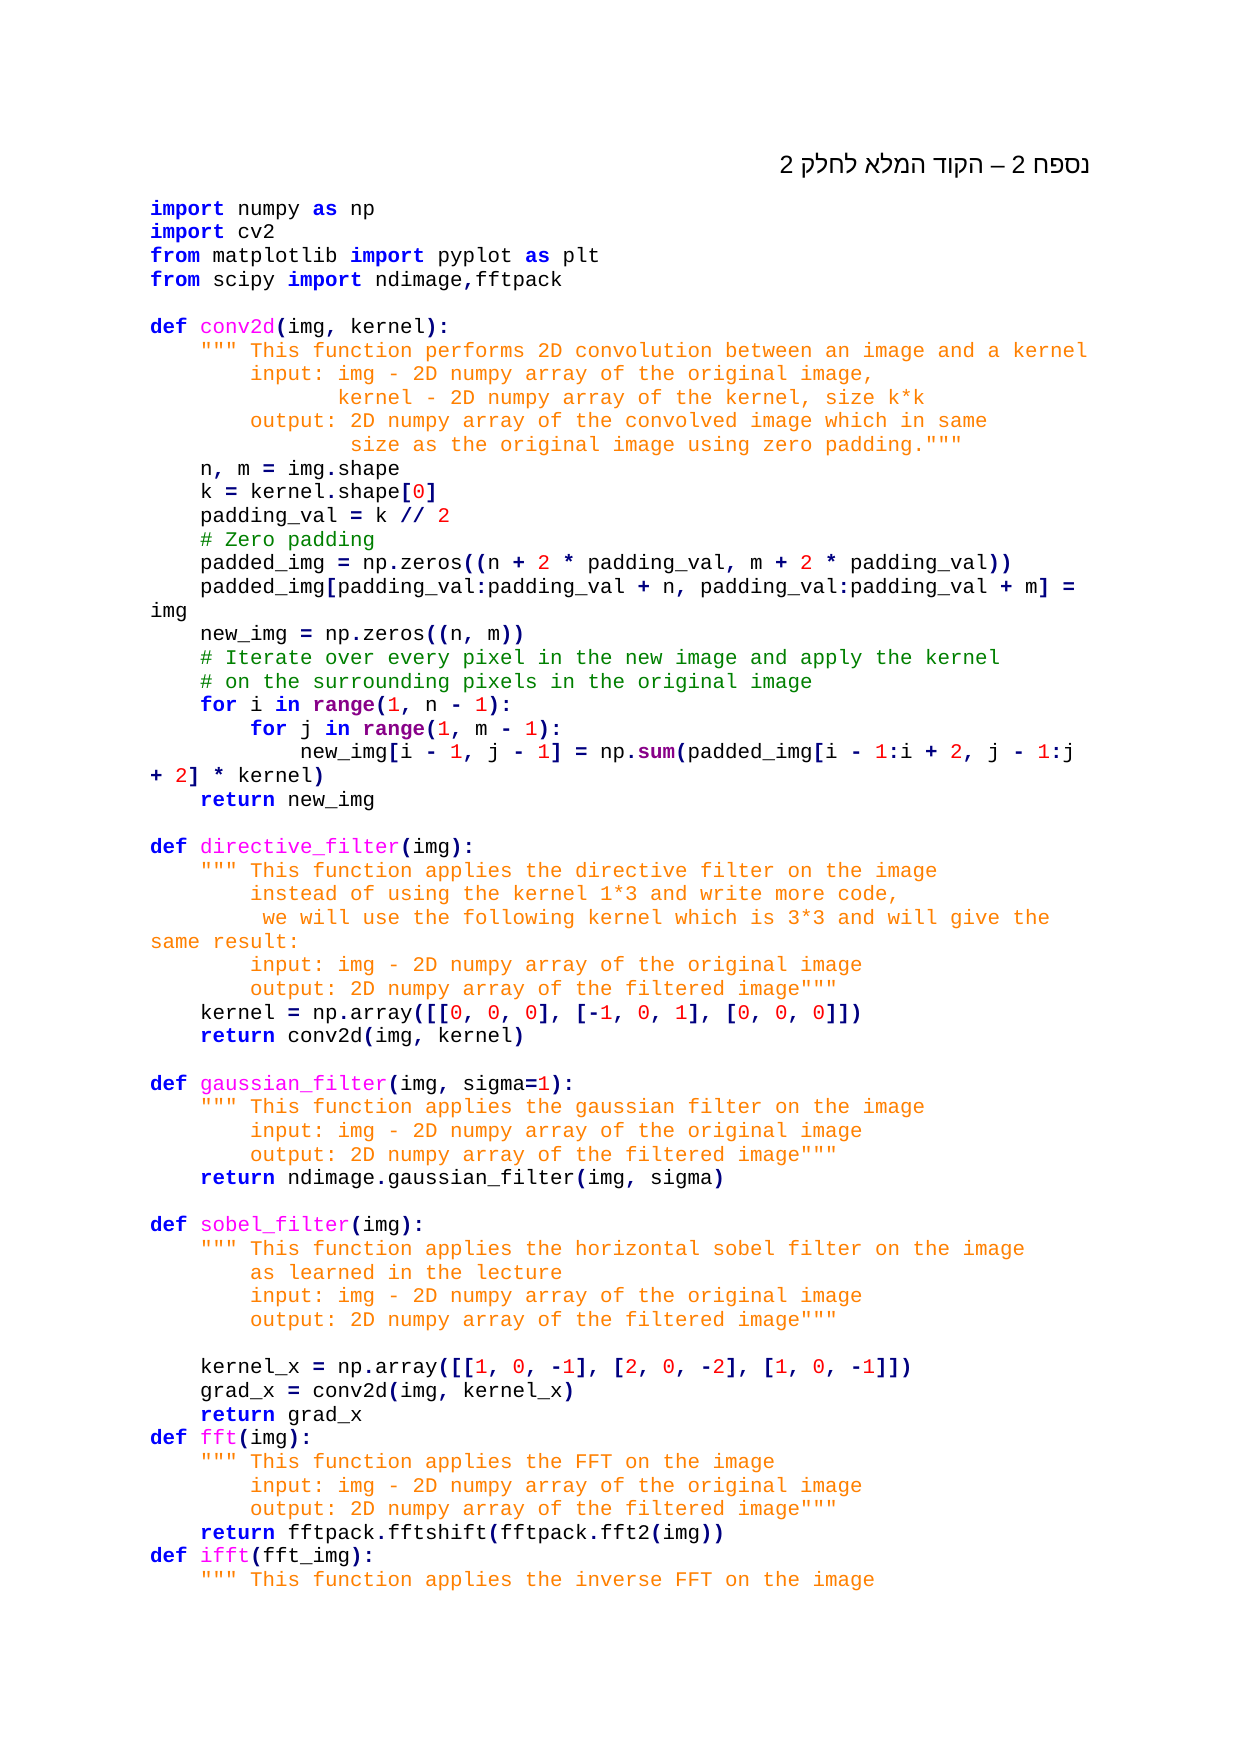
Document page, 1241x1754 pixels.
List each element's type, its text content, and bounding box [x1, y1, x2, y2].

text input: img - 2D numpy array of the original image [150, 1474, 1090, 1498]
text # Zero padding [150, 529, 1090, 552]
text """ This function applies the FFT on the image [150, 1451, 1090, 1474]
text input: img - 2D numpy array of the original image [150, 954, 1090, 978]
text padded_img = np.zeros((n + 2 * padding_val, m + 2 * padding_val)) [150, 552, 1090, 576]
text def ifft(fft_img): [150, 1546, 1090, 1569]
text kernel_x = np.array([[1, 0, -1], [2, 0, -2], [1, 0, -1]]) [150, 1356, 1090, 1380]
text import cv2 [150, 221, 1090, 245]
text def conv2d(img, kernel): [150, 316, 1090, 339]
text def fft(img): [150, 1427, 1090, 1451]
text # on the surrounding pixels in the original image [150, 671, 1090, 694]
text """ This function applies the horizontal sobel filter on the image [150, 1238, 1090, 1262]
text kernel = np.array([[0, 0, 0], [-1, 0, 1], [0, 0, 0]]) [150, 1002, 1090, 1025]
text size as the original image using zero padding.""" [150, 434, 1090, 458]
text """ This function applies the directive filter on the image [150, 860, 1090, 883]
text for j in range(1, m - 1): [150, 718, 1090, 742]
text grad_x = conv2d(img, kernel_x) [150, 1380, 1090, 1404]
text padded_img[padding_val:padding_val + n, padding_val:padding_val + m] = img [150, 576, 1090, 623]
text output: 2D numpy array of the filtered image""" [150, 1143, 1090, 1167]
text """ This function applies the gaussian filter on the image [150, 1096, 1090, 1120]
text return conv2d(img, kernel) [150, 1025, 1090, 1049]
text def directive_filter(img): [150, 836, 1090, 860]
text output: 2D numpy array of the convolved image which in same [150, 411, 1090, 434]
text input: img - 2D numpy array of the original image [150, 1285, 1090, 1309]
text new_img[i - 1, j - 1] = np.sum(padded_img[i - 1:i + 2, j - 1:j + 2] * kernel) [150, 742, 1090, 789]
text padding_val = k // 2 [150, 505, 1090, 529]
text return fftpack.fftshift(fftpack.fft2(img)) [150, 1522, 1090, 1546]
text instead of using the kernel 1*3 and write more code, [150, 883, 1090, 907]
text return grad_x [150, 1404, 1090, 1427]
text from scipy import ndimage,fftpack [150, 269, 1090, 292]
text """ This function applies the inverse FFT on the image [150, 1569, 1090, 1593]
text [150, 1498, 1090, 1522]
text for i in range(1, n - 1): [150, 694, 1090, 718]
text output: 2D numpy array of the filtered image""" [150, 1309, 1090, 1333]
text as learned in the lecture [150, 1262, 1090, 1285]
text return ndimage.gaussian_filter(img, sigma) [150, 1167, 1090, 1191]
text k = kernel.shape[0] [150, 481, 1090, 505]
text output: 2D numpy array of the filtered image""" [150, 978, 1090, 1002]
text we will use the following kernel which is 3*3 and will give the same result: [150, 907, 1090, 954]
text # Iterate over every pixel in the new image and apply the kernel [150, 647, 1090, 671]
text def sobel_filter(img): [150, 1214, 1090, 1238]
text """ This function performs 2D convolution between an image and a kernel [150, 339, 1090, 363]
text נספח 2 – הקוד המלא לחלק 2 [150, 150, 1090, 179]
text return new_img [150, 789, 1090, 812]
text input: img - 2D numpy array of the original image, [150, 363, 1090, 387]
text def gaussian_filter(img, sigma=1): [150, 1073, 1090, 1096]
text kernel - 2D numpy array of the kernel, size k*k [150, 387, 1090, 411]
text from matplotlib import pyplot as plt [150, 245, 1090, 269]
text import numpy as np [150, 198, 1090, 221]
text new_img = np.zeros((n, m)) [150, 623, 1090, 647]
text n, m = img.shape [150, 458, 1090, 481]
text input: img - 2D numpy array of the original image [150, 1120, 1090, 1143]
